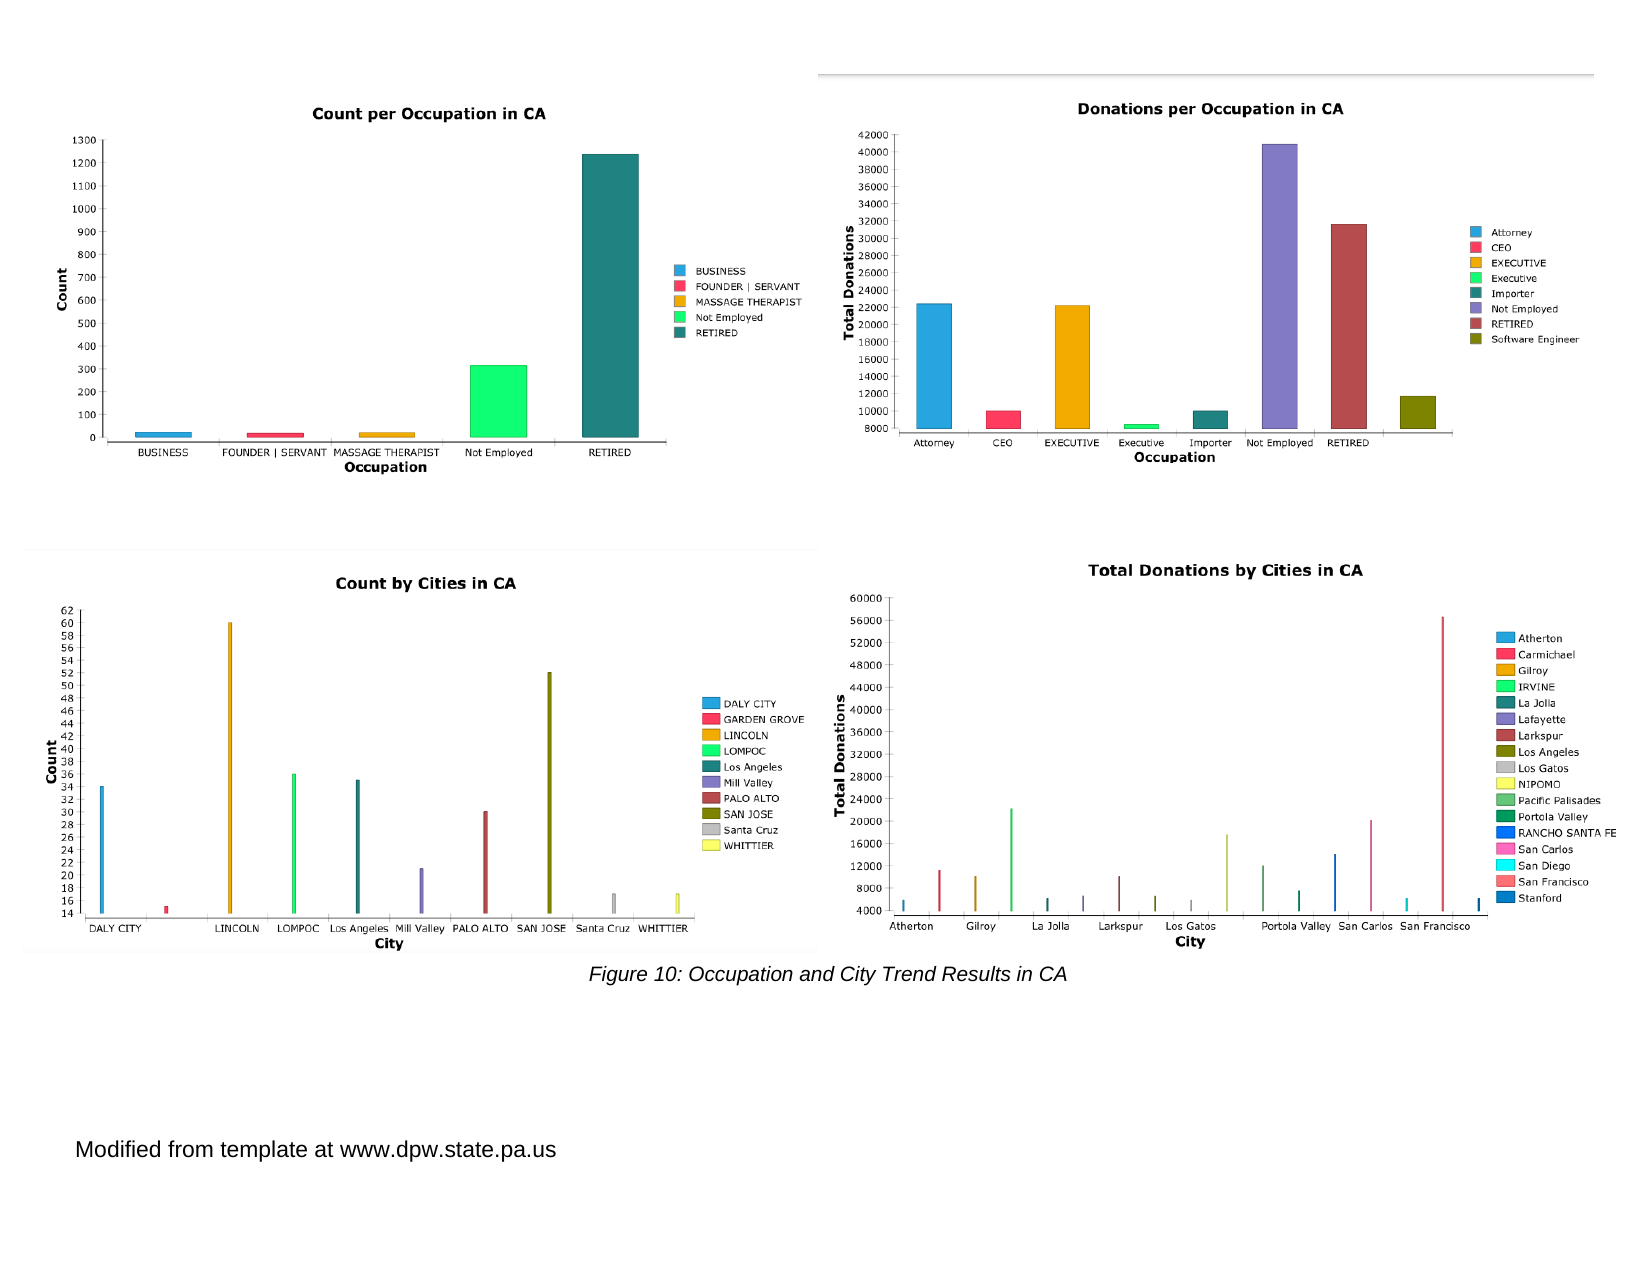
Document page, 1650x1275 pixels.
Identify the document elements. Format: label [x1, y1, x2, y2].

picture [22, 549, 1636, 953]
picture [38, 74, 1594, 480]
